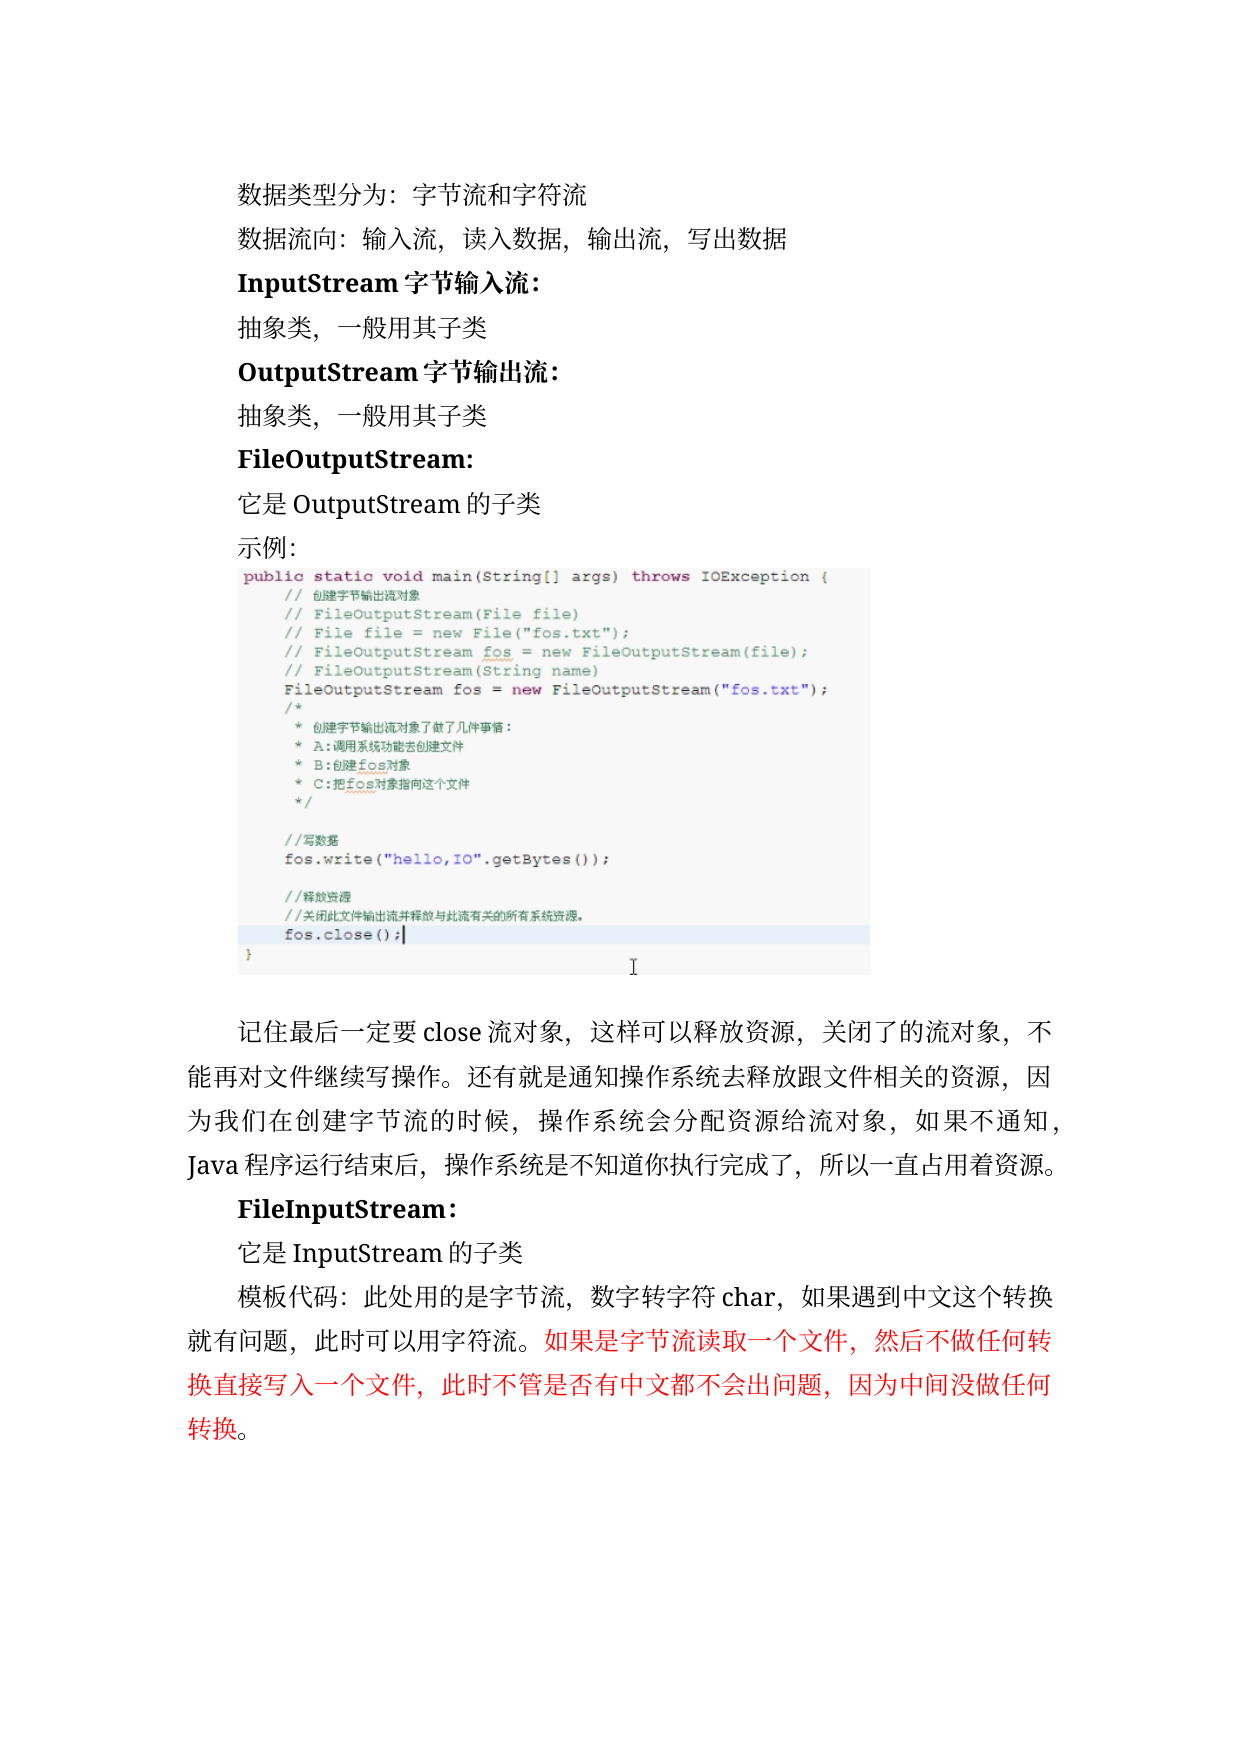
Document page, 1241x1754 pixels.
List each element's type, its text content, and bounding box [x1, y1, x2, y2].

list 记住最后一定要close流对象，这样可以释放资源，关闭了的流对象，不能再对文件继续写操作。还有就是通知操作系统去释放跟文件相关的资源，因为我们在创建字节流的时候，操作系统会分配资源给流对象，如果不通知，Java程序运行结束后，操作系统是不知道你执行完成了，所以一直占用着资源。 [187, 1009, 1053, 1185]
list 示例： [187, 524, 1053, 568]
list 抽象类，一般用其子类 [187, 304, 1053, 348]
list 数据类型分为：字节流和字符流 [187, 172, 1053, 216]
list 模板代码：此处用的是字节流，数字转字符char，如果遇到中文这个转换就有问题，此时可以用字符流。如果是字节流读取一个文件，然后不做任何转换直接写入一个文件，此时不管是否有中文都不会出问题，因为中间没做任何转换。 [187, 1273, 1053, 1450]
list FileOutputStream: [187, 436, 1053, 480]
list 它是InputStream的子类 [187, 1229, 1053, 1273]
list 抽象类，一般用其子类 [187, 392, 1053, 436]
list 数据流向：输入流，读入数据，输出流，写出数据 [187, 216, 1053, 260]
picture [237, 568, 871, 975]
list 它是OutputStream的子类 [187, 480, 1053, 524]
list InputStream字节输入流： [187, 260, 1053, 304]
list FileInputStream： [187, 1185, 1053, 1229]
list OutputStream字节输出流： [187, 348, 1053, 392]
